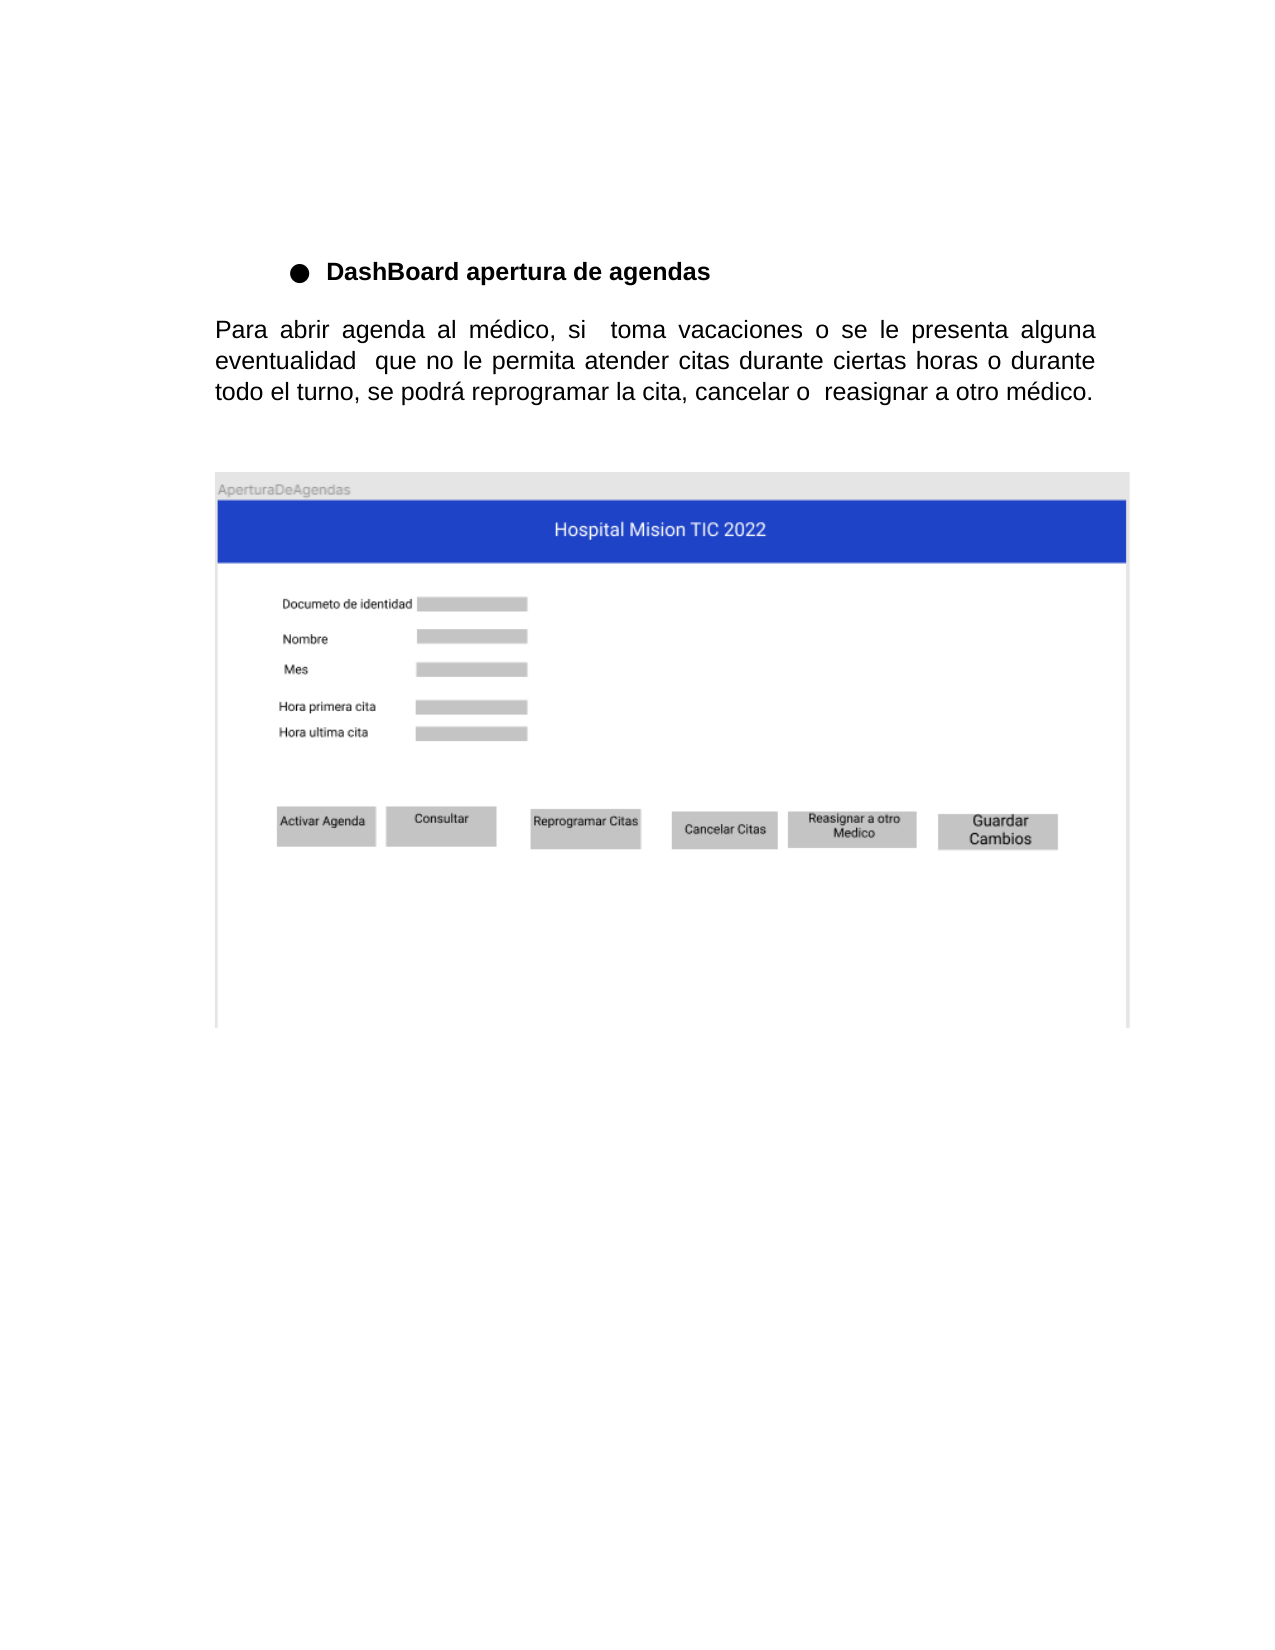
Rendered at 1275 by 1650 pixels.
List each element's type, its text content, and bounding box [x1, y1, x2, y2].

list DashBoard apertura de agendas [288, 243, 1098, 294]
picture [214, 472, 1130, 1028]
text Para abrir agenda al médico, si toma vacaciones o se le presenta alguna eventualidad que no le permita atender citas durante ciertas horas o durante todo el turno, se podrá reprogramar la cita, cancelar o reasignar a otro médico. [215, 315, 1098, 406]
